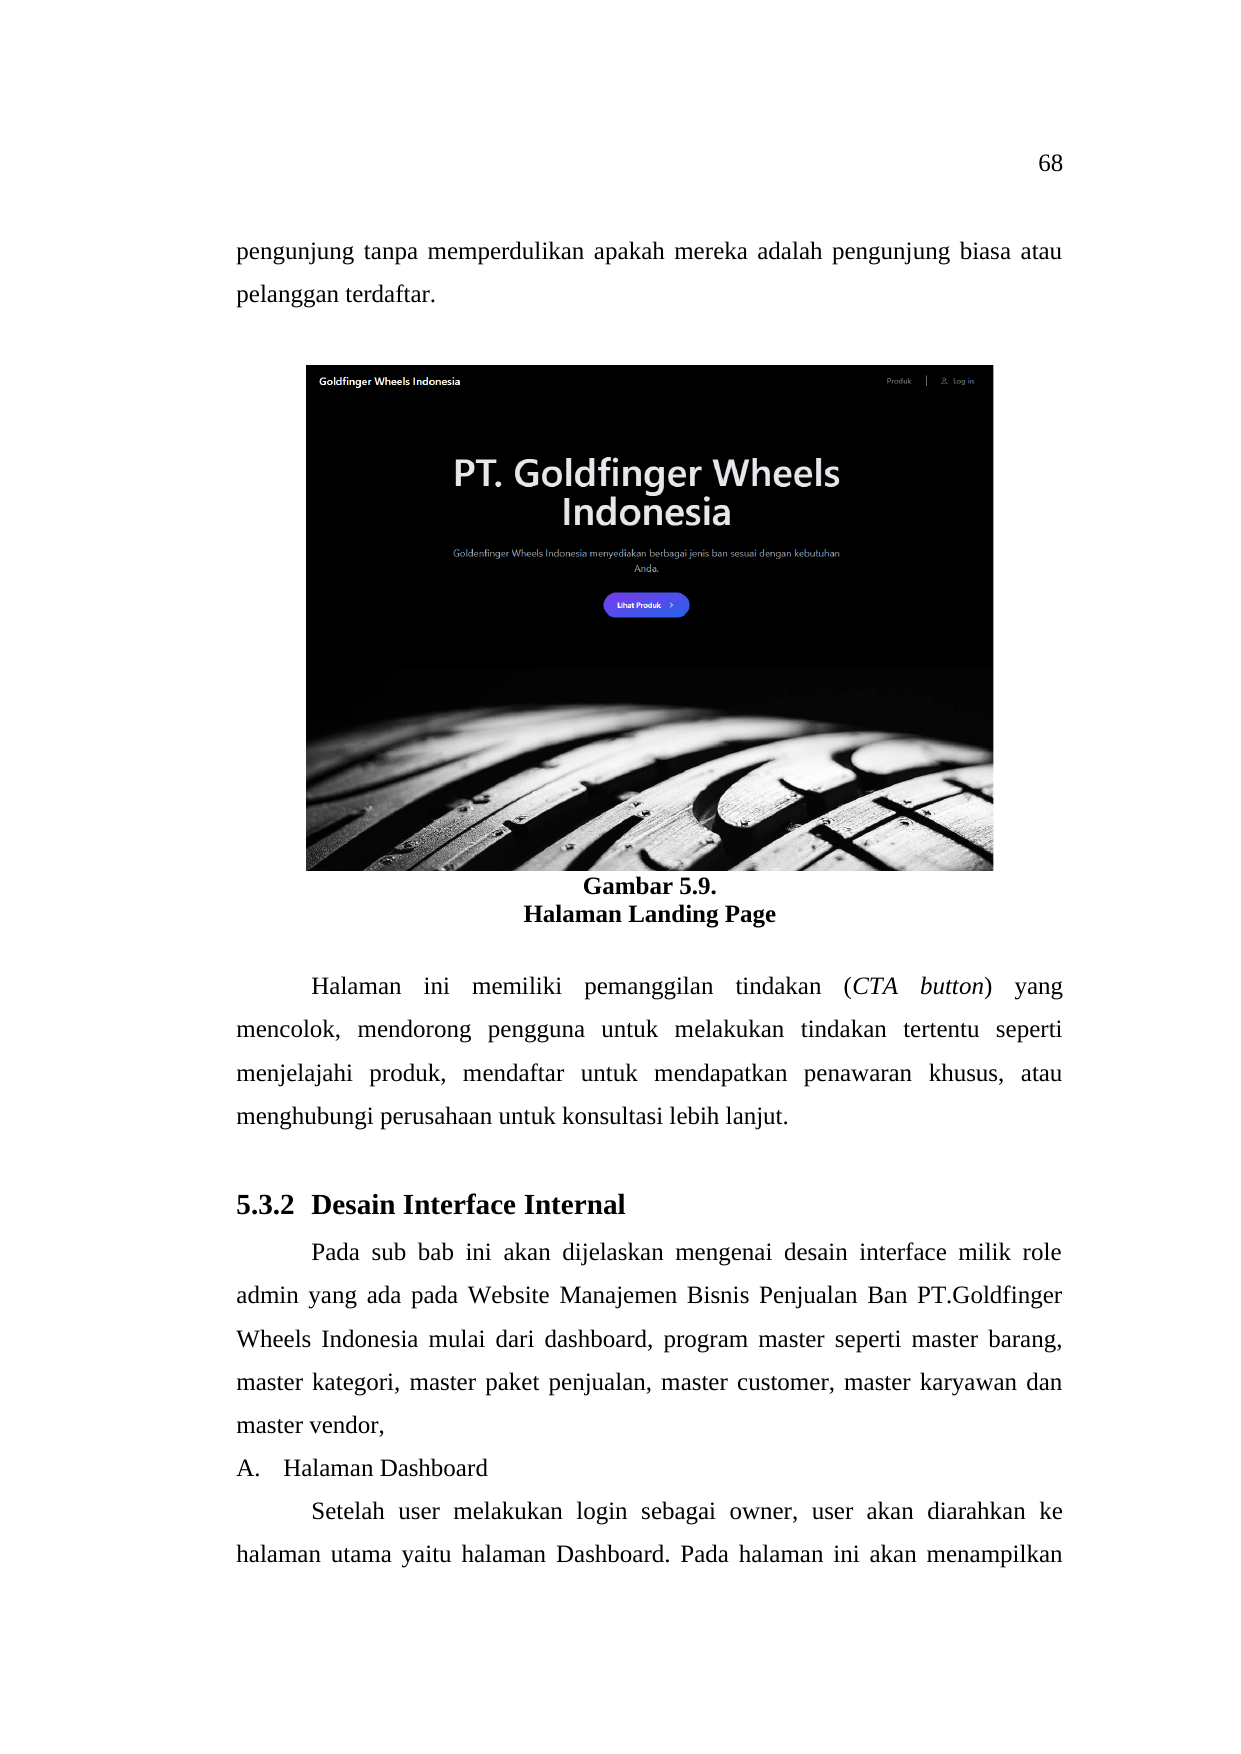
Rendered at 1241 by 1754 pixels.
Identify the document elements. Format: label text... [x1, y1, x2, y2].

text Halaman Landing Page [236, 899, 1063, 928]
text Gambar 5.9. [236, 871, 1063, 899]
list Desain Interface Internal [236, 1187, 1063, 1221]
list Halaman Dashboard [236, 1453, 1063, 1482]
text Pada sub bab ini akan dijelaskan mengenai desain interface milik role admin yang ada pada Website Manajemen Bisnis Penjualan Ban PT.Goldfinger Wheels Indonesia mulai dari dashboard, program master seperti master barang, master kategori, master paket penjualan, master customer, master karyawan dan master vendor, [236, 1237, 1063, 1439]
text Halaman ini memiliki pemanggilan tindakan (CTA button) yang mencolok, mendorong pengguna untuk melakukan tindakan tertentu seperti menjelajahi produk, mendaftar untuk mendapatkan penawaran khusus, atau menghubungi perusahaan untuk konsultasi lebih lanjut. [236, 971, 1063, 1129]
picture [306, 365, 994, 871]
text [236, 1496, 1063, 1568]
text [236, 236, 1063, 308]
